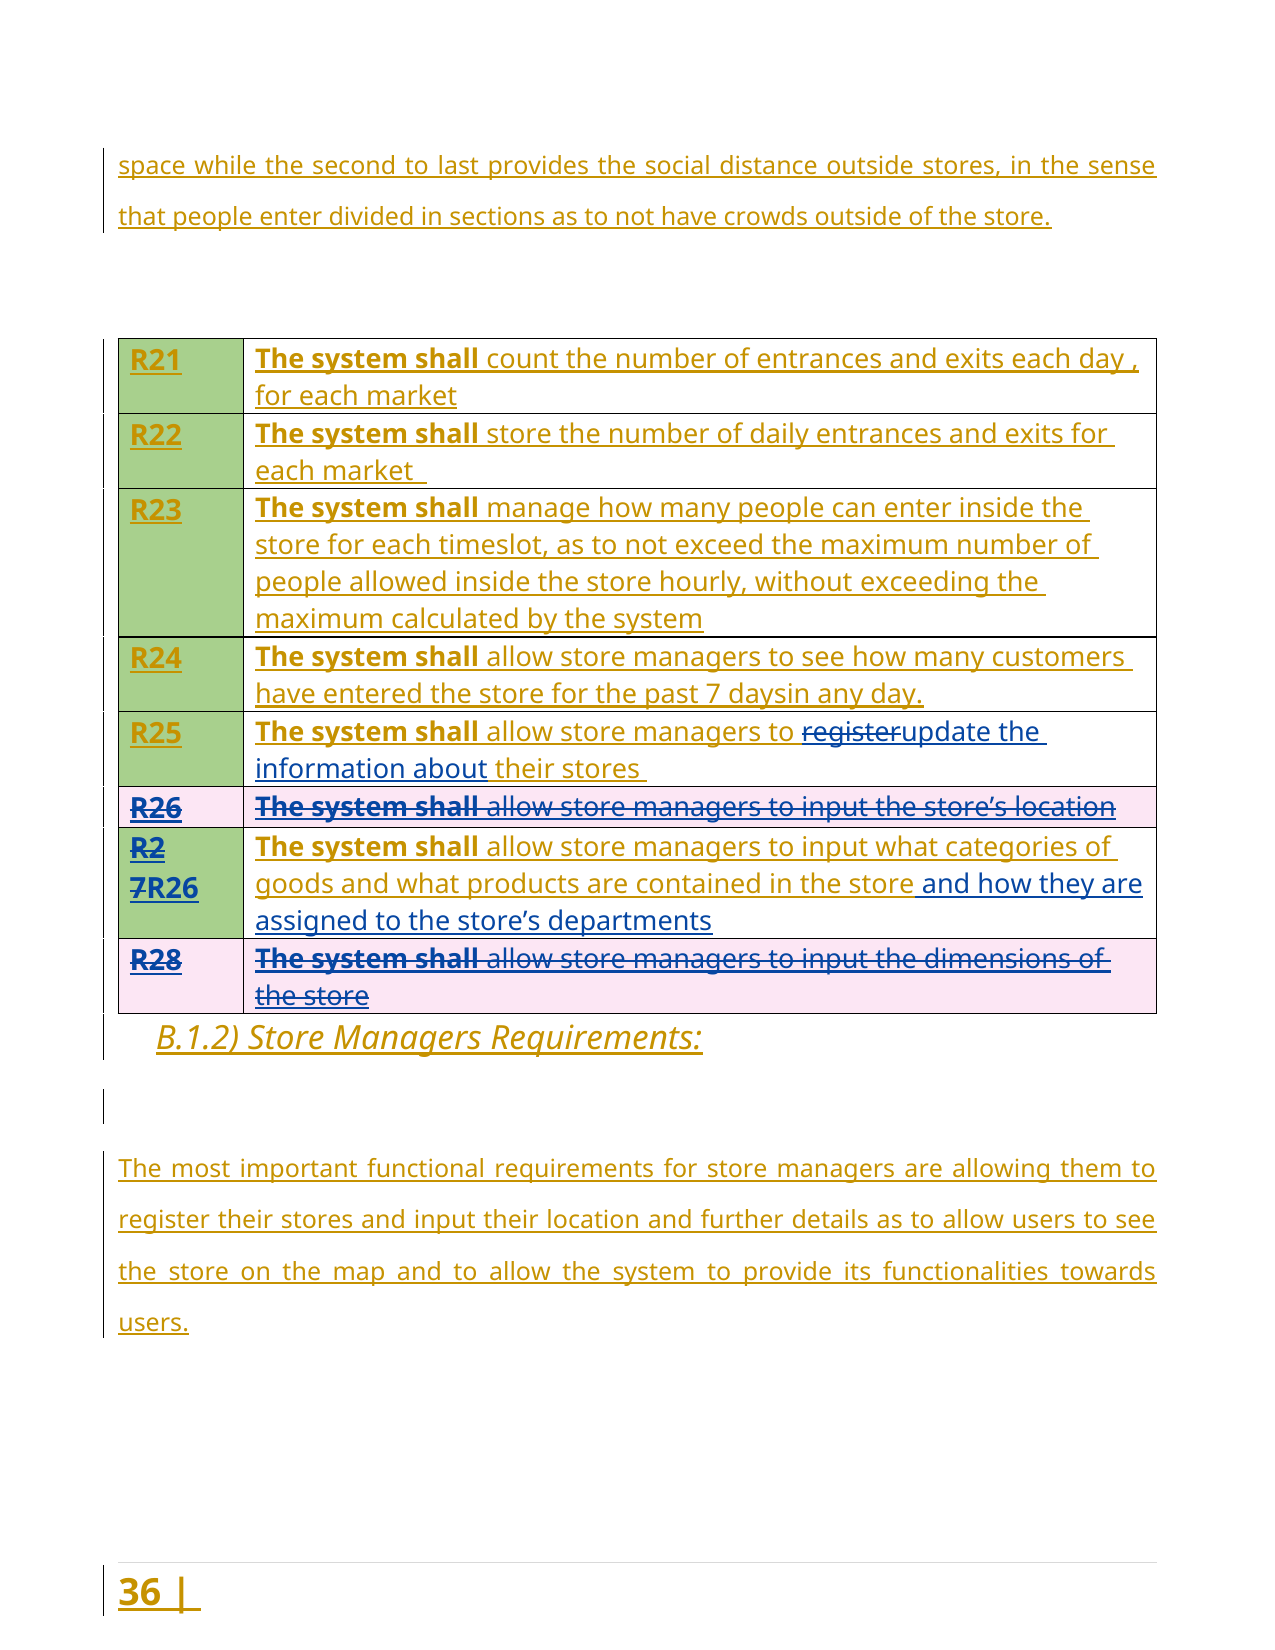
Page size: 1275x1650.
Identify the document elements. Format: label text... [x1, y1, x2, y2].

table_cell R25 [119, 712, 243, 786]
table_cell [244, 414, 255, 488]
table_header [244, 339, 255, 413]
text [118, 148, 1157, 176]
table_cell R23 [119, 489, 243, 636]
text The most important functional requirements for store managers are allowing them to register their stores and input their location and further details as to allow users to see the store on the map and to allow the system to provide its functionalities towards users. [118, 1151, 1157, 1180]
table_header The system shall count the number of entrances and exits each dayfor each market [457, 339, 1156, 413]
table_cell The system shall allow store managers to input what categories of goods and what products are contained in the store [244, 828, 1156, 938]
text The most important functional requirements for store managers are allowing them to register their stores and input their location and further details as to allow users to see the store on the map and to allow the system to provide its functionalities towards users. [118, 1182, 1157, 1231]
text B.1.2) Store Managers Requirements: [156, 1014, 1157, 1059]
table_cell The system shall allow store managers to see how many customers have entered the store [244, 638, 1156, 711]
text The most important functional requirements for store managers are allowing them to register their stores and input their location and further details as to allow users to see the store on the map and to allow the system to provide its functionalities towards users. [118, 1233, 1157, 1282]
table_cell The system shall allow store managers to their stores [244, 712, 1156, 786]
text The most important functional requirements for store managers are allowing them to register their stores and input their location and further details as to allow users to see the store on the map and to allow the system to provide its functionalities towards users. [118, 1284, 1157, 1338]
table_cell The system shall store the number of daily entrances and exits for each market [413, 414, 1156, 488]
table_cell R24 [119, 638, 243, 711]
table_cell [119, 828, 243, 938]
table_cell The system shall manage how many people can enter inside the store for each timeslot, as to not exceed the maximum number of people allowed inside the store hourly, without exceeding the maximum calculated by the system [244, 489, 1156, 636]
table_header R21 [119, 339, 243, 413]
table_cell R22 [119, 414, 243, 488]
